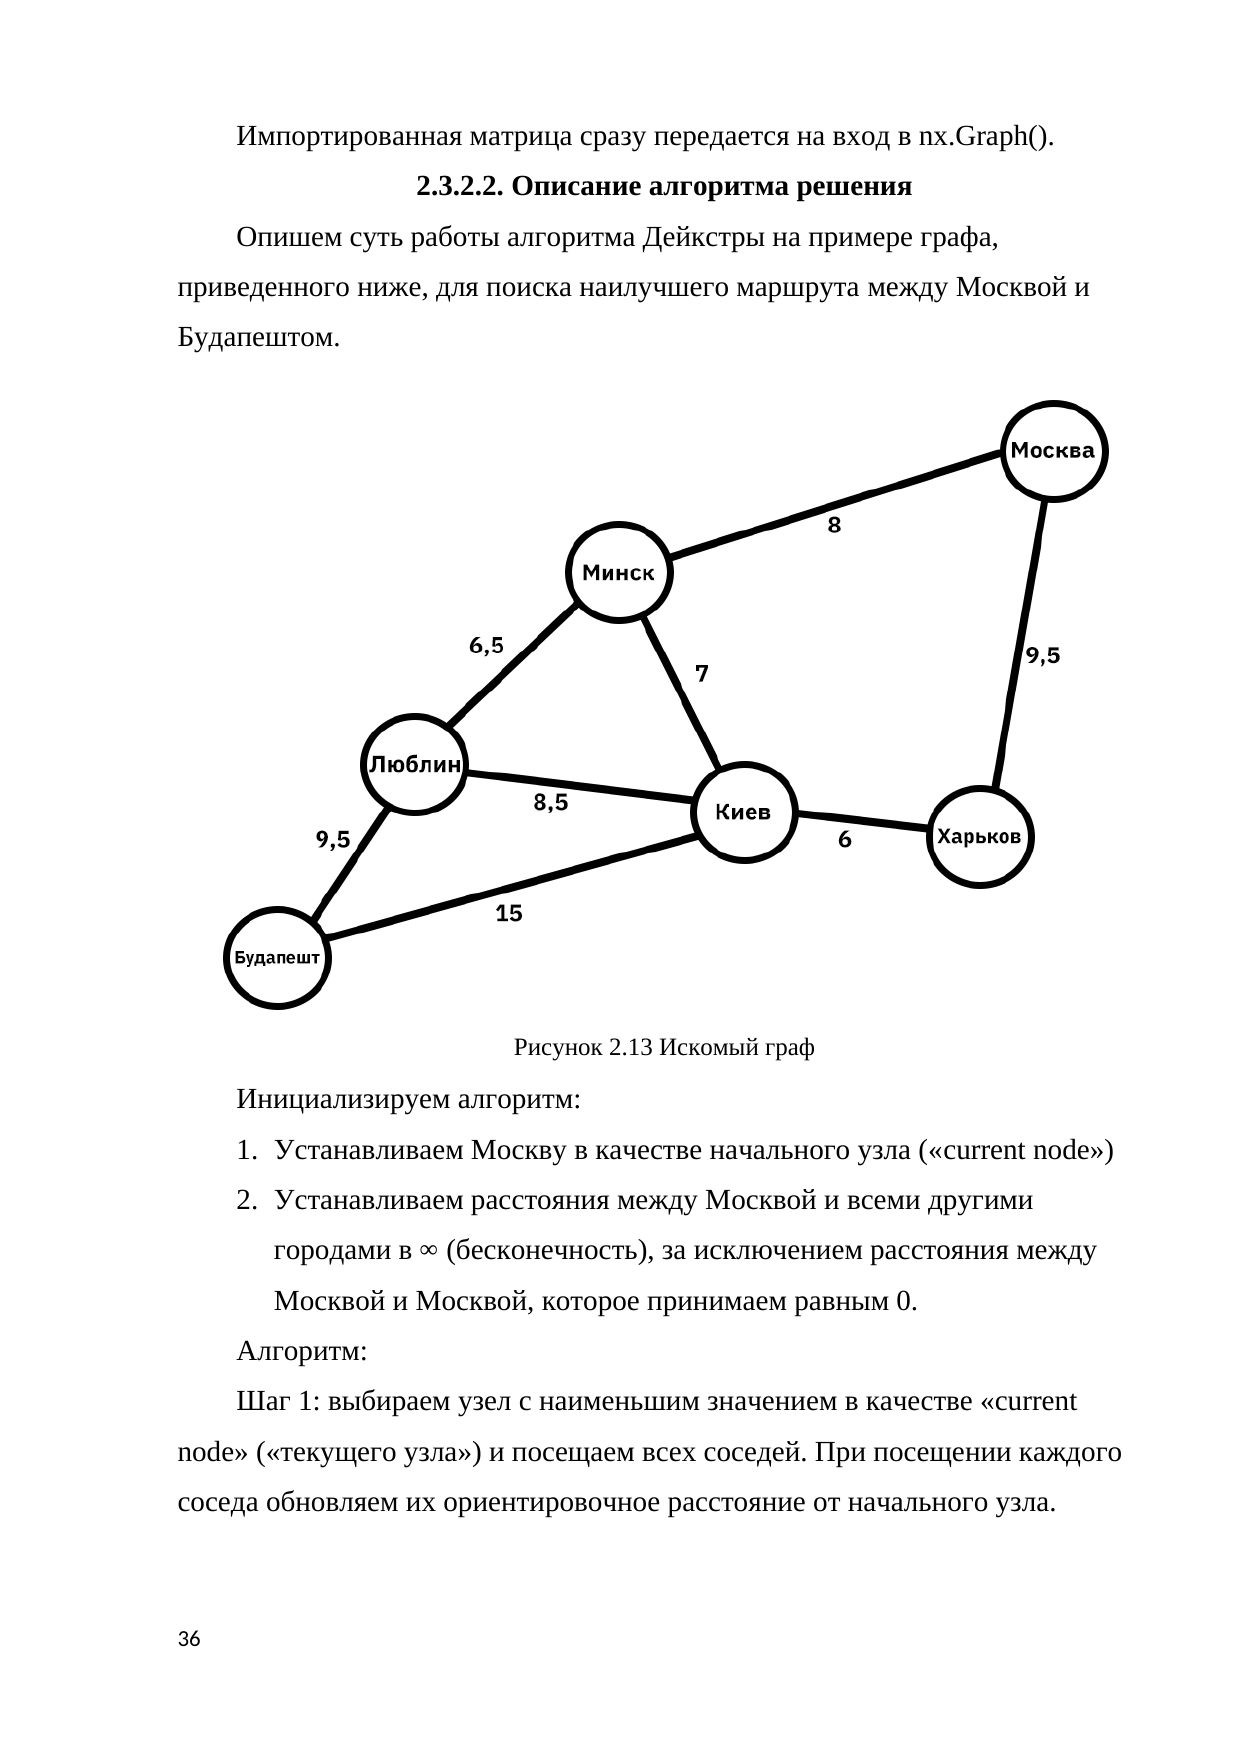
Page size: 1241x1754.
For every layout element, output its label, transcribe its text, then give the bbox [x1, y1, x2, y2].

text Инициализируем алгоритм: [177, 1082, 1152, 1115]
list Устанавливаем расстояния между Москвой и всеми другими городами в (бесконечность), за исключением расстояния между Москвой и Москвой, которое принимаем равным 0. [236, 1182, 1152, 1316]
list Устанавливаем Москву в качестве начального узла («current node») [236, 1132, 1152, 1165]
text Алгоритм: [236, 1333, 1152, 1367]
text 2.3.2.2. Описание алгоритма решения [177, 168, 1152, 202]
text Импортированная матрица сразу передается на вход в nx.Graph(). [177, 118, 1152, 152]
text Шаг 1: выбираем узел с наименьшим значением в качестве «current node» («текущего узла») и посещаем всех соседей. При посещении каждого соседа обновляем их ориентировочное расстояние от начального узла. [177, 1383, 1152, 1518]
picture [177, 369, 1150, 1014]
text Опишем суть работы алгоритма Дейкстры на примере графа, приведенного ниже, для поиска наилучшего маршрута между Москвой и Будапештом. [177, 219, 1152, 353]
